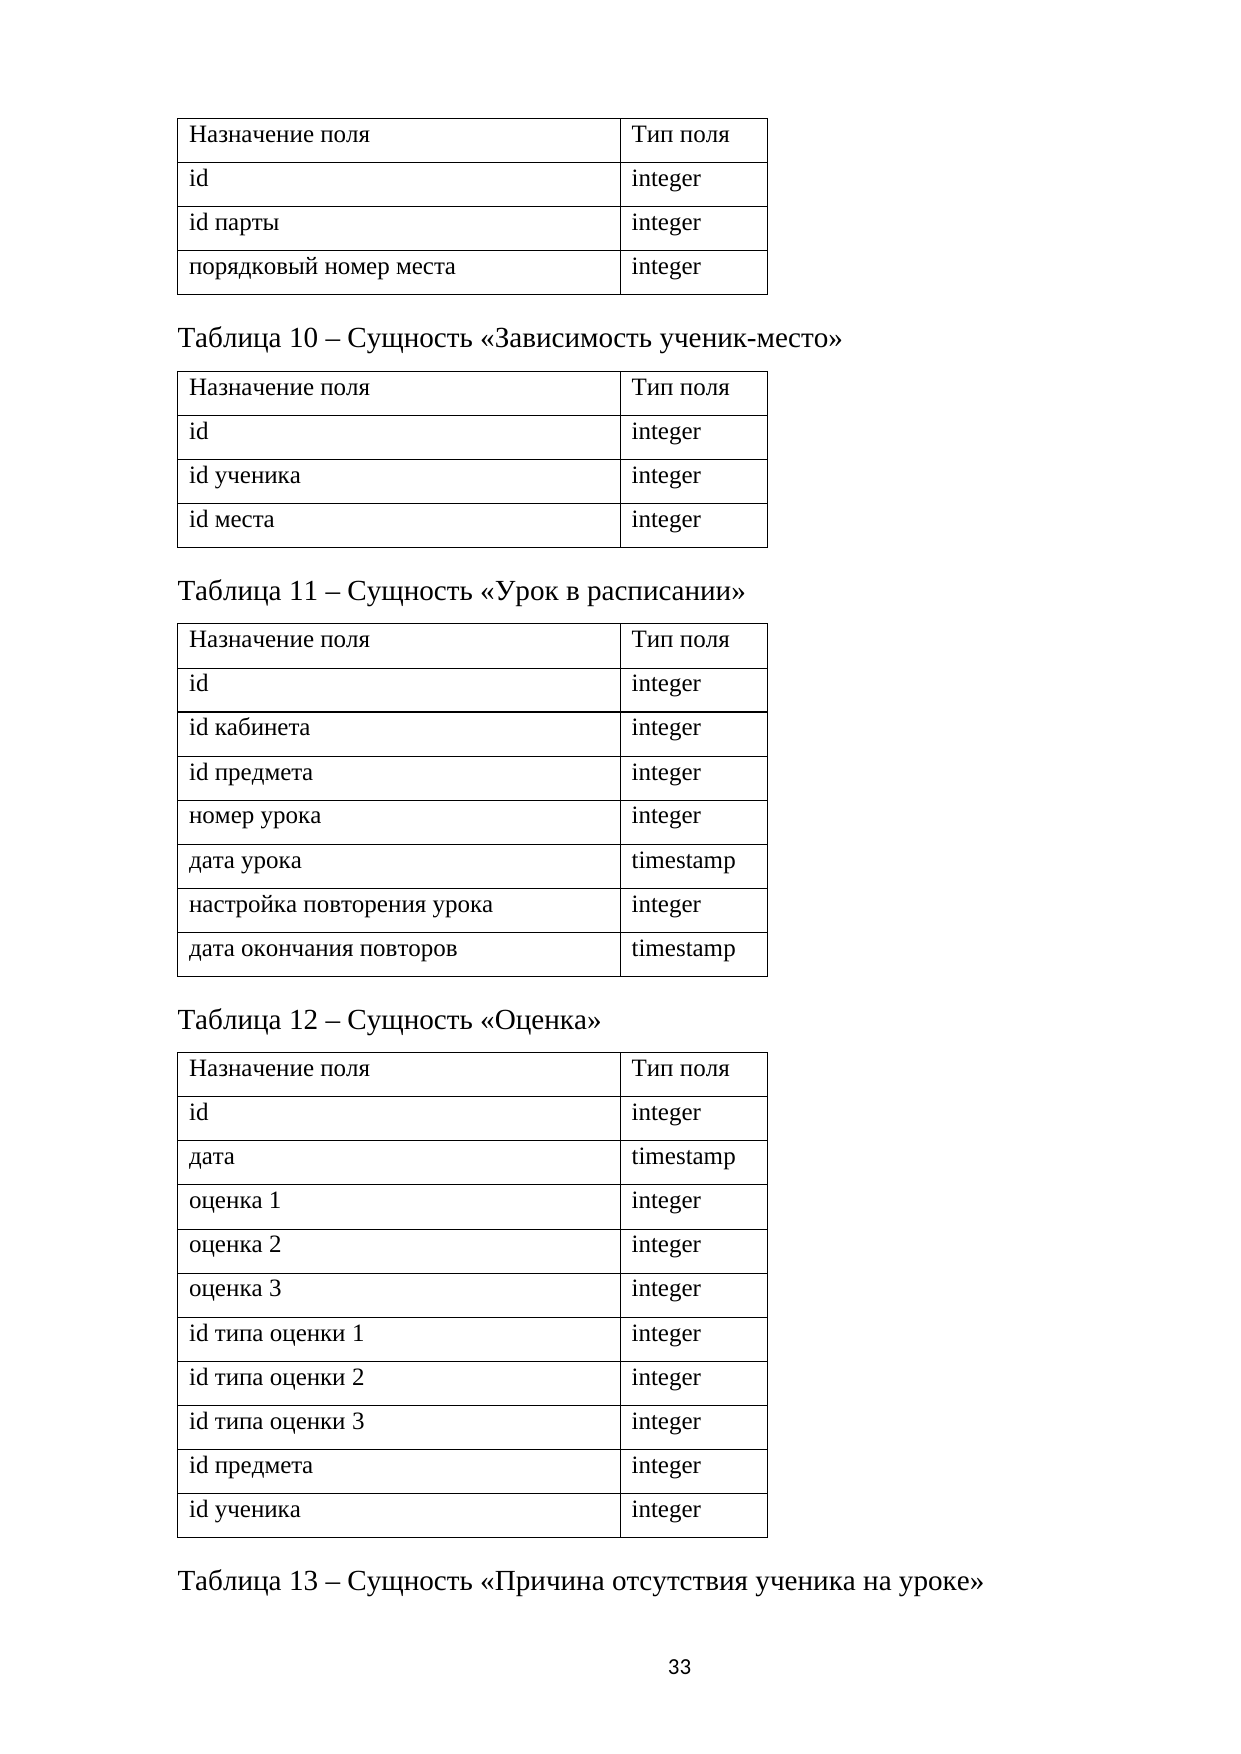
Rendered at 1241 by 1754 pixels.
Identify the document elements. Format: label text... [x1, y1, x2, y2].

table_cell integer [621, 163, 767, 206]
table_cell id предмета [178, 757, 620, 799]
table_cell id [178, 1097, 620, 1140]
table_header Назначение поля [178, 624, 620, 667]
table_cell порядковый номер места [178, 251, 620, 294]
text Таблица 13 – Сущность «Причина отсутствия ученика на уроке» [177, 1563, 1181, 1596]
table_cell integer [621, 889, 767, 932]
table_cell id типа оценки 1 [178, 1318, 620, 1361]
table_cell дата окончания повторов [178, 933, 620, 976]
table_cell integer [621, 1362, 767, 1405]
table_cell id кабинета [178, 713, 620, 756]
table_header Назначение поля [178, 119, 620, 162]
table_cell id типа оценки 2 [178, 1362, 620, 1405]
table_cell номер урока [178, 801, 620, 844]
table_cell integer [621, 669, 767, 711]
table_cell дата [178, 1141, 620, 1184]
table_header Тип поля [621, 624, 767, 667]
table_cell integer [621, 1494, 767, 1537]
table_cell id типа оценки 3 [178, 1406, 620, 1449]
table_cell integer [621, 460, 767, 503]
table_cell настройка повторения урока [178, 889, 620, 932]
table_cell integer [621, 1406, 767, 1449]
text Таблица 12 – Сущность «Оценка» [177, 1002, 1181, 1035]
table_cell id [178, 163, 620, 206]
table_cell id ученика [178, 1494, 620, 1537]
table_cell timestamp [621, 845, 767, 888]
text Таблица 10 – Сущность «Зависимость ученик-место» [177, 320, 1181, 354]
table_cell integer [621, 416, 767, 459]
table_cell id предмета [178, 1450, 620, 1493]
table_cell integer [621, 1450, 767, 1493]
table_header Тип поля [621, 372, 767, 415]
table_cell id парты [178, 207, 620, 250]
table_cell id [178, 669, 620, 711]
table_cell integer [621, 1274, 767, 1317]
table_cell integer [621, 801, 767, 844]
table_cell timestamp [621, 933, 767, 976]
table_header Назначение поля [178, 1053, 620, 1096]
table_cell integer [621, 713, 767, 756]
table_header Назначение поля [178, 372, 620, 415]
table_cell integer [621, 251, 767, 294]
text Таблица 11 – Сущность «Урок в расписании» [177, 573, 1181, 607]
table_cell оценка 3 [178, 1274, 620, 1317]
table_header Тип поля [621, 119, 767, 162]
table_cell integer [621, 207, 767, 250]
table_cell id места [178, 504, 620, 547]
table_cell оценка 1 [178, 1185, 620, 1228]
table_cell id [178, 416, 620, 459]
table_header Тип поля [621, 1053, 767, 1096]
table_cell timestamp [621, 1141, 767, 1184]
table_cell integer [621, 1097, 767, 1140]
table_cell integer [621, 1230, 767, 1272]
table_cell integer [621, 1185, 767, 1228]
table_cell id ученика [178, 460, 620, 503]
table_cell дата урока [178, 845, 620, 888]
table_cell оценка 2 [178, 1230, 620, 1272]
table_cell integer [621, 1318, 767, 1361]
table_cell integer [621, 504, 767, 547]
table_cell integer [621, 757, 767, 799]
